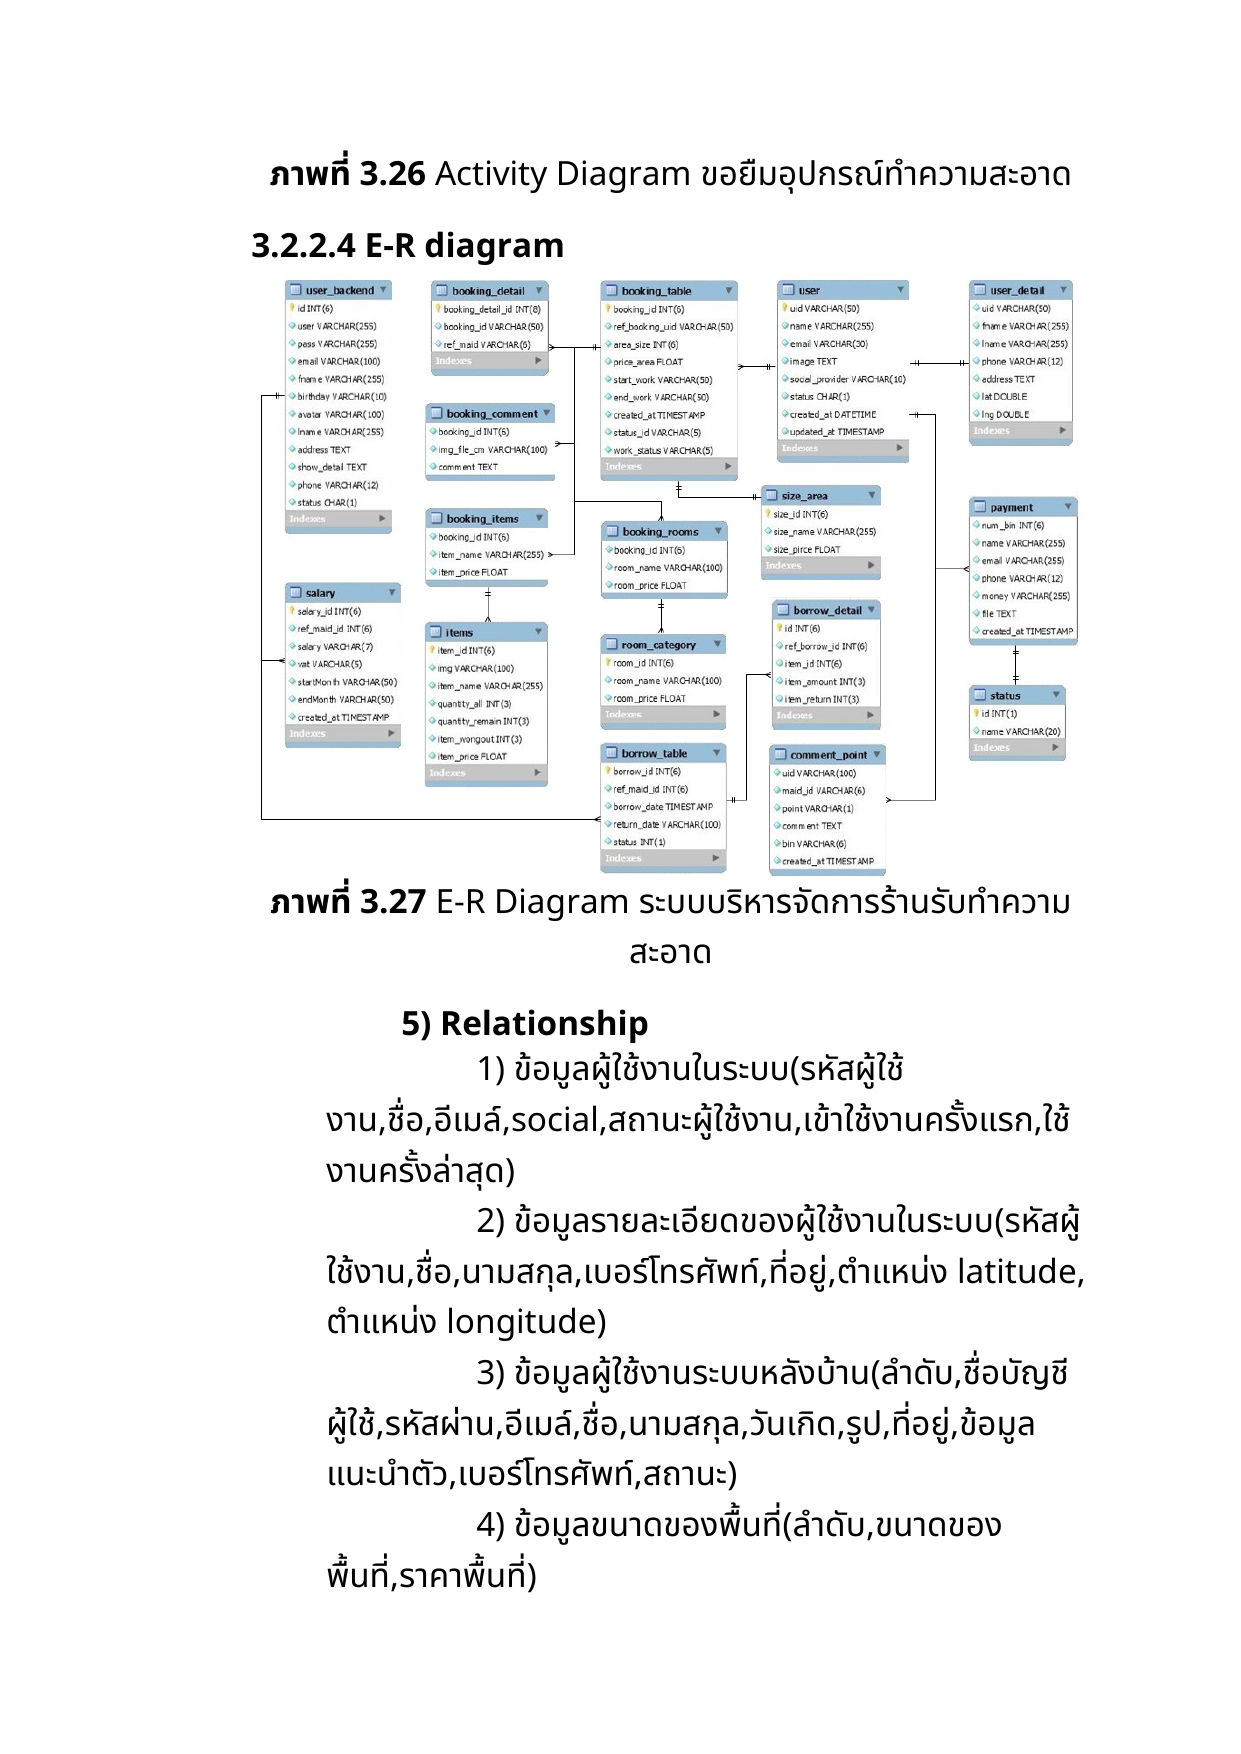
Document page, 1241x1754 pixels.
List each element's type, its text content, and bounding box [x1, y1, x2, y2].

text 5) Relationship [326, 1000, 1090, 1045]
picture [251, 266, 1091, 878]
text ภาพที่ 3.26 Activity Diagram ขอยืมอุปกรณ์ทำความสะอาด [251, 150, 1090, 201]
text 2) ข้อมูลรายละเอียดของผู้ใช้งานในระบบ(รหัสผู้ใช้งาน,ชื่อ,นามสกุล,เบอร์โทรศัพท์,ที่อยู่,ตำแหน่ง latitude, ตำแหน่ง longitude) [326, 1197, 1090, 1349]
text 4) ข้อมูลขนาดของพื้นที่(ลำดับ,ขนาดของพื้นที่,ราคาพื้นที่) [326, 1501, 1090, 1602]
text 3) ข้อมูลผู้ใช้งานระบบหลังบ้าน(ลำดับ,ชื่อบัญชีผู้ใช้,รหัสผ่าน,อีเมล์,ชื่อ,นามสกุล,วันเกิด,รูป,ที่อยู่,ข้อมูลแนะนำตัว,เบอร์โทรศัพท์,สถานะ) [326, 1349, 1090, 1501]
text 1) ข้อมูลผู้ใช้งานในระบบ(รหัสผู้ใช้งาน,ชื่อ,อีเมล์,social,สถานะผู้ใช้งาน,เข้าใช้งานครั้งแรก,ใช้งานครั้งล่าสุด) [326, 1045, 1090, 1197]
text ภาพที่ 3.27 E-R Diagram ระบบบริหารจัดการร้านรับทำความสะอาด [251, 878, 1090, 979]
text 3.2.2.4 E-R diagram [251, 221, 1090, 266]
